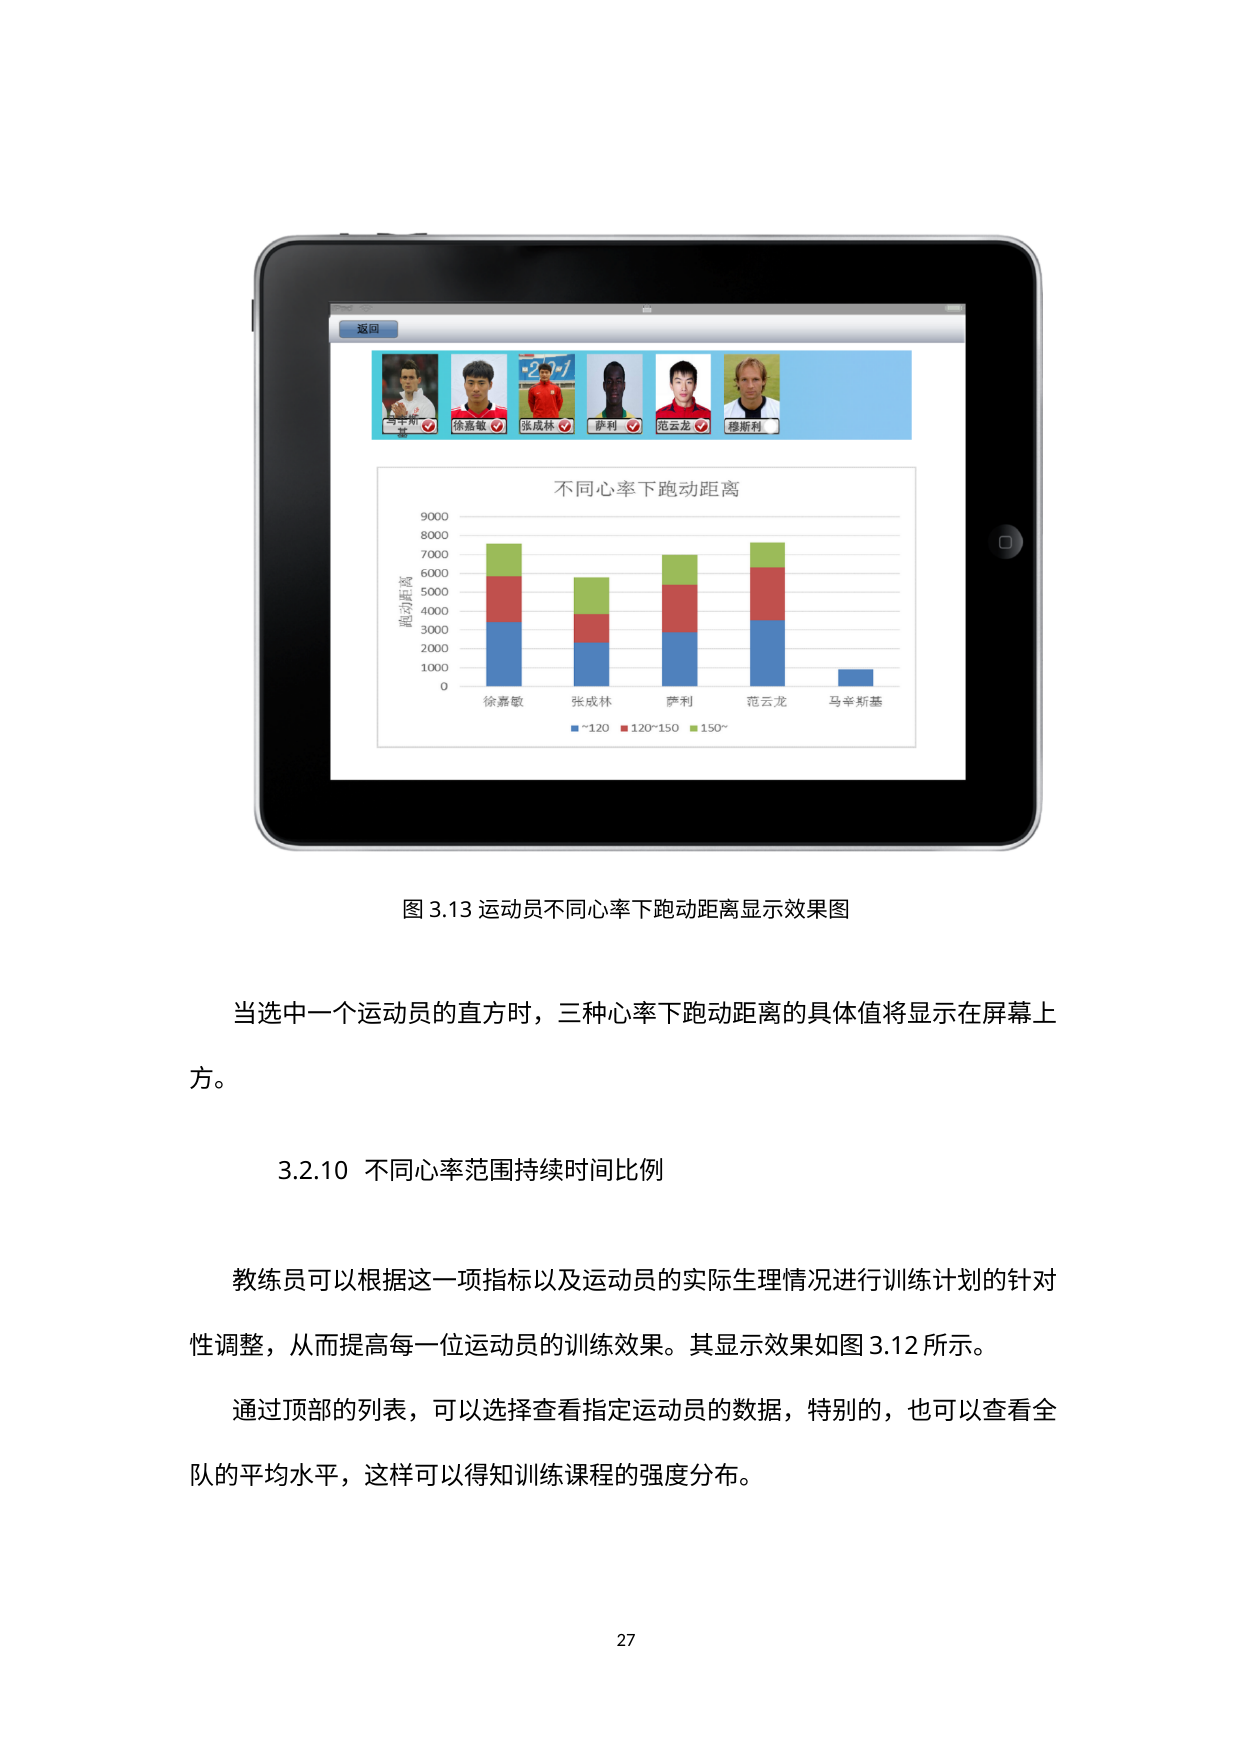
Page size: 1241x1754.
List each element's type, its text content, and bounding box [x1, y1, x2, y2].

text 当选中一个运动员的直方时，三种心率下跑动距离的具体值将显示在屏幕上方。 [189, 979, 1063, 1109]
picture [245, 228, 1051, 862]
subtitle 不同心率范围持续时间比例 [278, 1136, 1063, 1201]
text 教练员可以根据这一项指标以及运动员的实际生理情况进行训练计划的针对性调整，从而提高每一位运动员的训练效果。其显示效果如图3.12所示。 [189, 1246, 1063, 1376]
text 通过顶部的列表，可以选择查看指定运动员的数据，特别的，也可以查看全队的平均水平，这样可以得知训练课程的强度分布。 [189, 1376, 1063, 1506]
